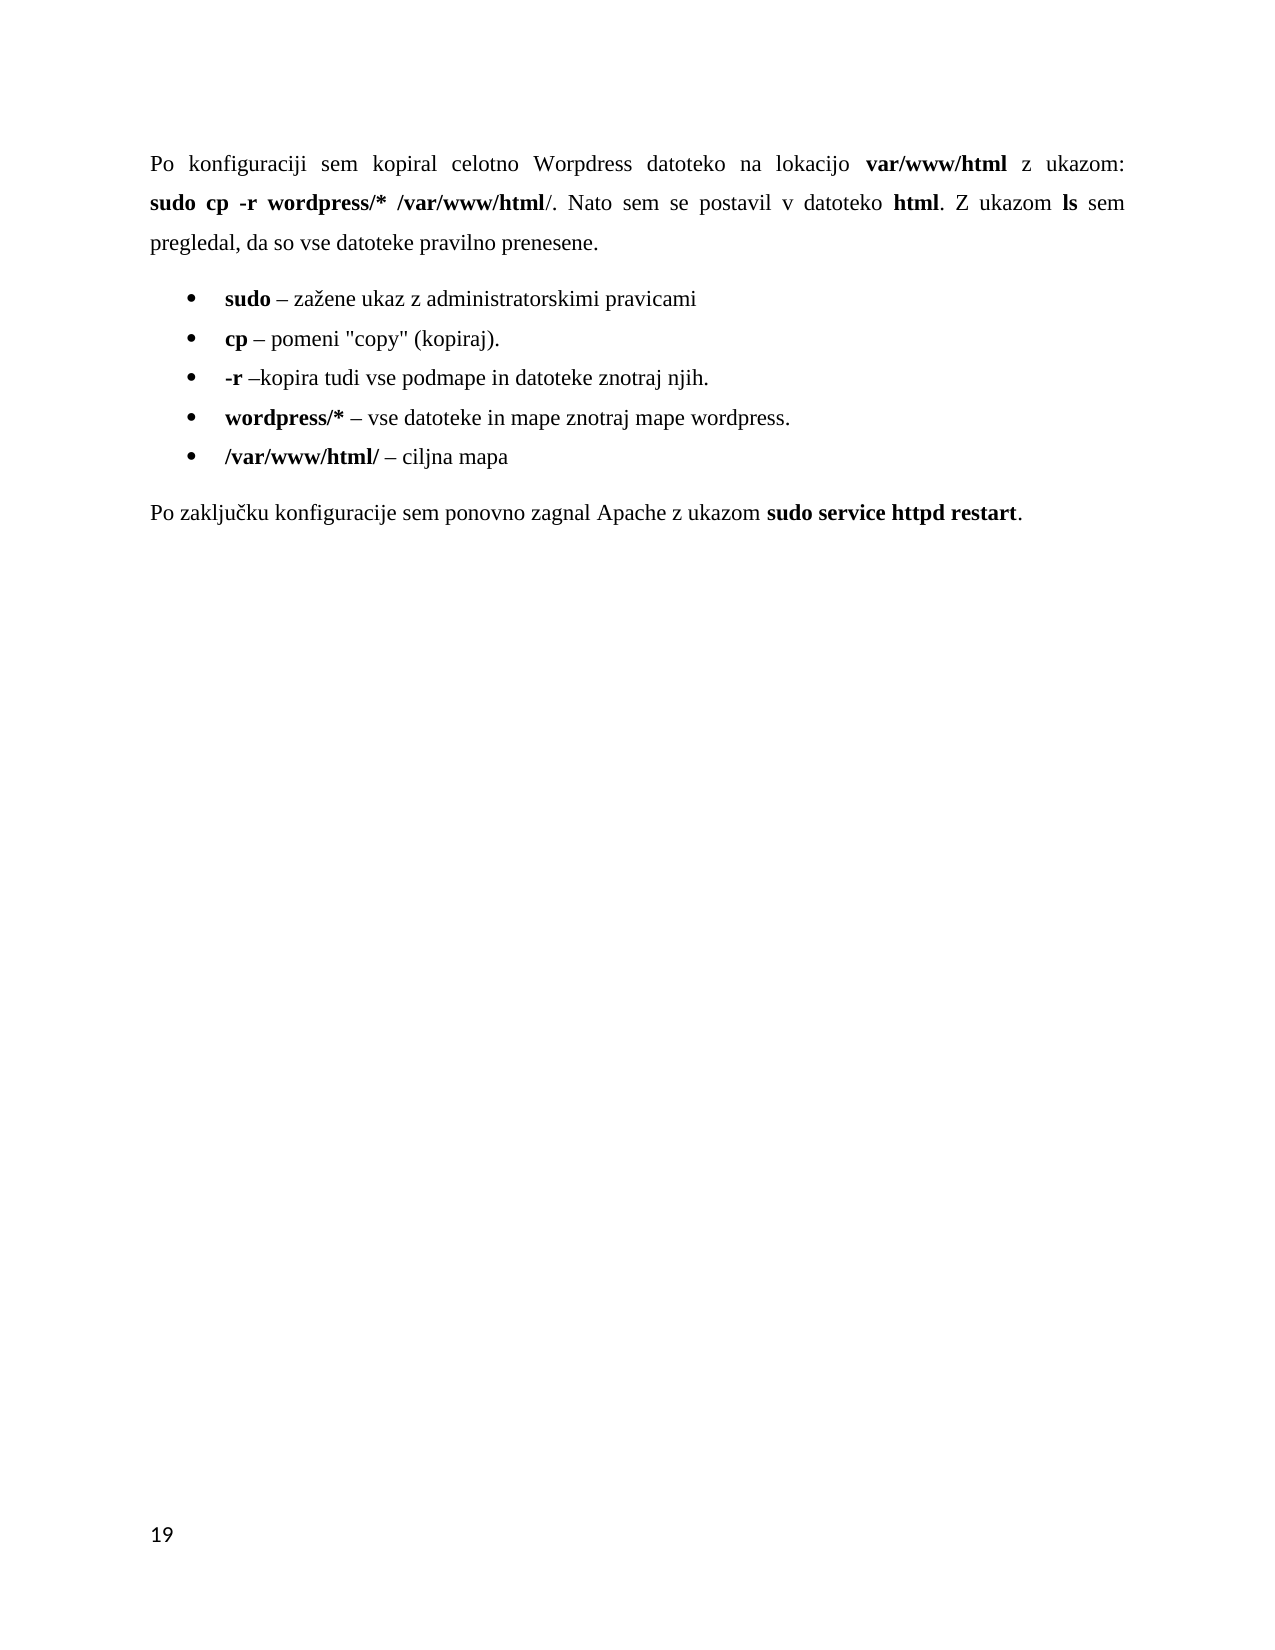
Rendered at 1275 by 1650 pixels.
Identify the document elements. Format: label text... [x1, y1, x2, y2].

list cp – pomeni "copy" (kopiraj). [187, 324, 1125, 351]
list -r –kopira tudi vse podmape in datoteke znotraj njih. [187, 364, 1125, 390]
list wordpress/* – vse datoteke in mape znotraj mape wordpress. [187, 403, 1125, 430]
list /var/www/html/ – ciljna mapa [187, 443, 1125, 469]
text Po zaključku konfiguracije sem ponovno zagnal Apache z ukazom sudo service httpd restart. [150, 499, 1125, 526]
list sudo – zažene ukaz z administratorskimi pravicami [187, 285, 1125, 311]
text Po konfiguraciji sem kopiral celotno Worpdress datoteko na lokacijo var/www/html z ukazom: sudo cp -r wordpress/* /var/www/html/. Nato sem se postavil v datoteko html. Z ukazom ls sem pregledal, da so vse datoteke pravilno prenesene. [150, 150, 1125, 255]
